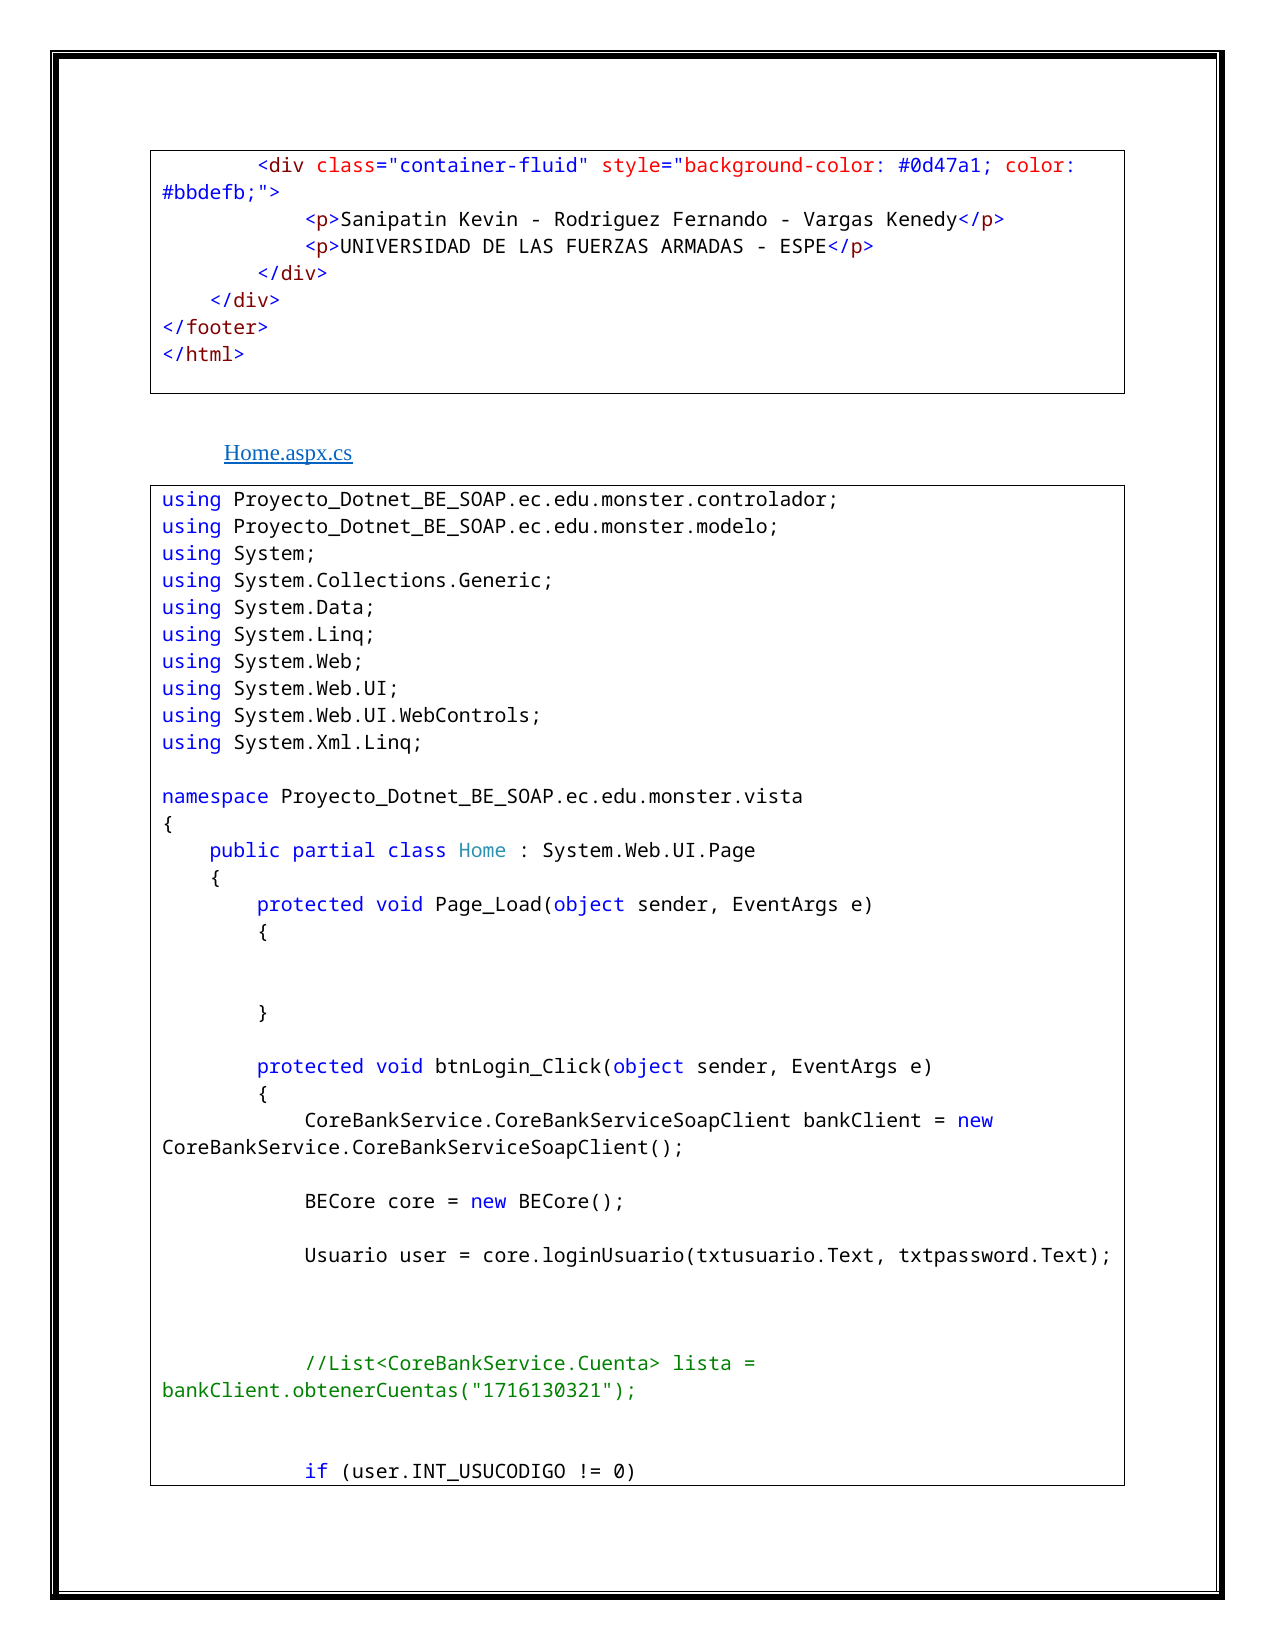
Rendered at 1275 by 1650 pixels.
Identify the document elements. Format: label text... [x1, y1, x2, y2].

text Home.aspx.cs [150, 439, 1125, 466]
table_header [151, 151, 1124, 393]
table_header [151, 486, 1124, 1485]
